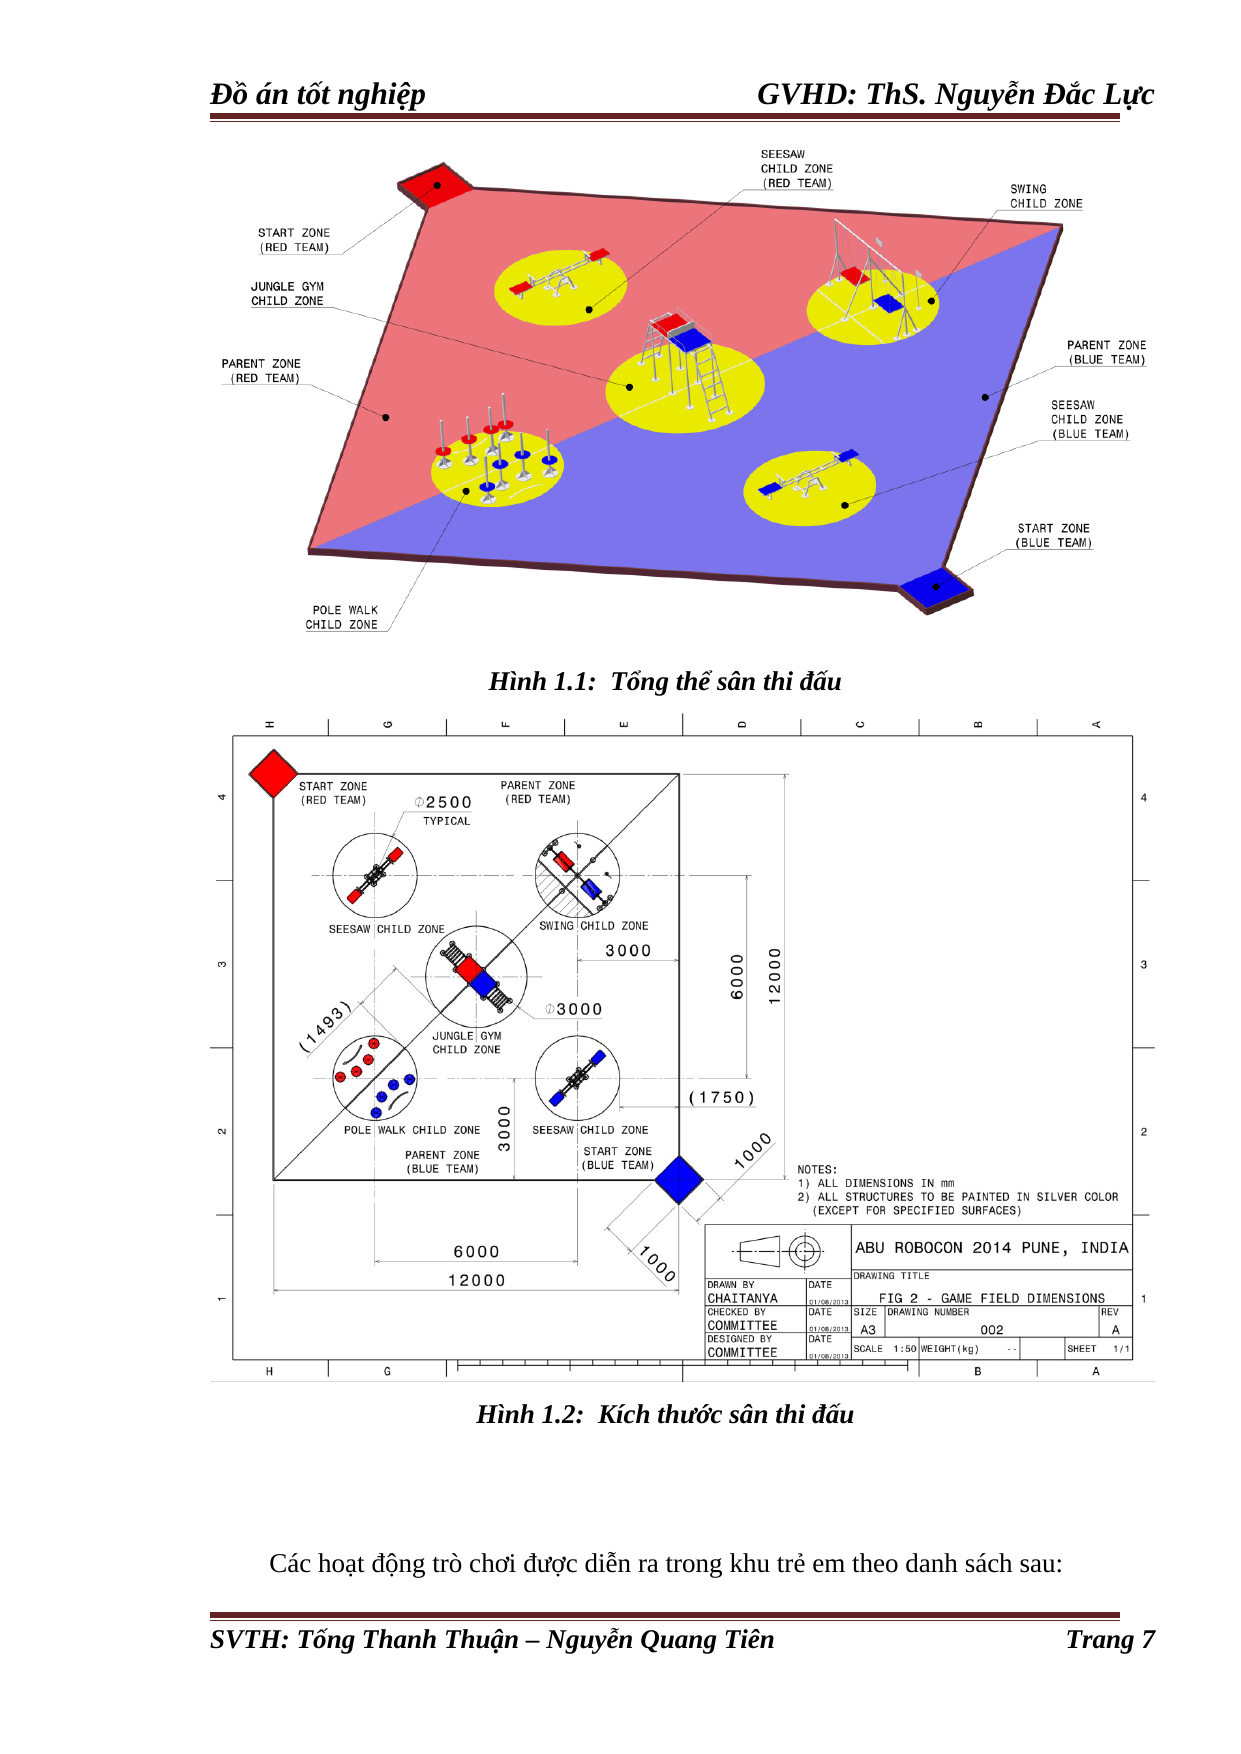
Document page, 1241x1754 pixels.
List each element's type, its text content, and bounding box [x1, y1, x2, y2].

text Hình 1.1: Tổng thể sân thi đấu [210, 666, 1120, 697]
text Hình 1.2: Kích thước sân thi đấu [210, 1399, 1120, 1430]
text Các hoạt động trò chơi được diễn ra trong khu trẻ em theo danh sách sau: [210, 1547, 1120, 1579]
picture [210, 143, 1156, 641]
picture [210, 713, 1155, 1382]
